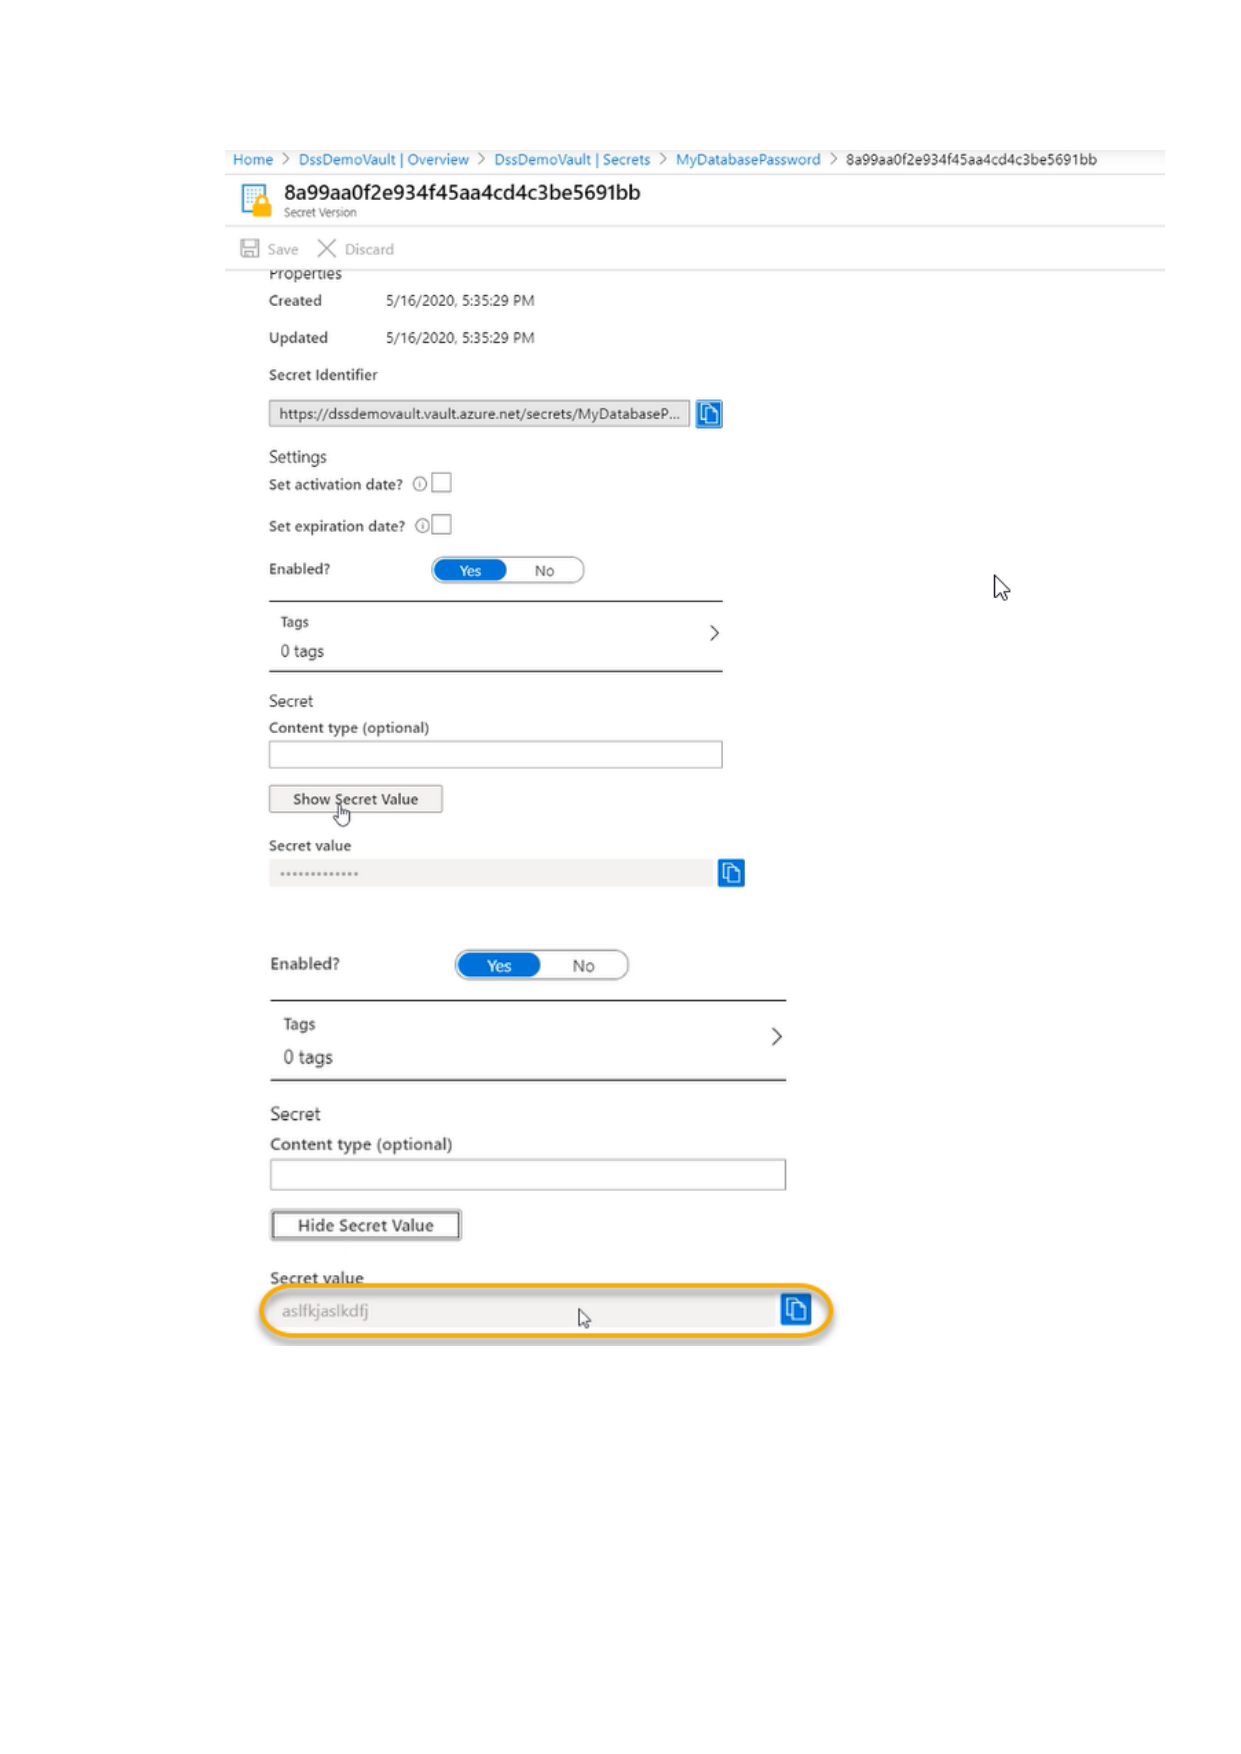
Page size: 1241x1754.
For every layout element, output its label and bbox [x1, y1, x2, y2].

picture [225, 150, 1166, 908]
picture [225, 939, 846, 1346]
